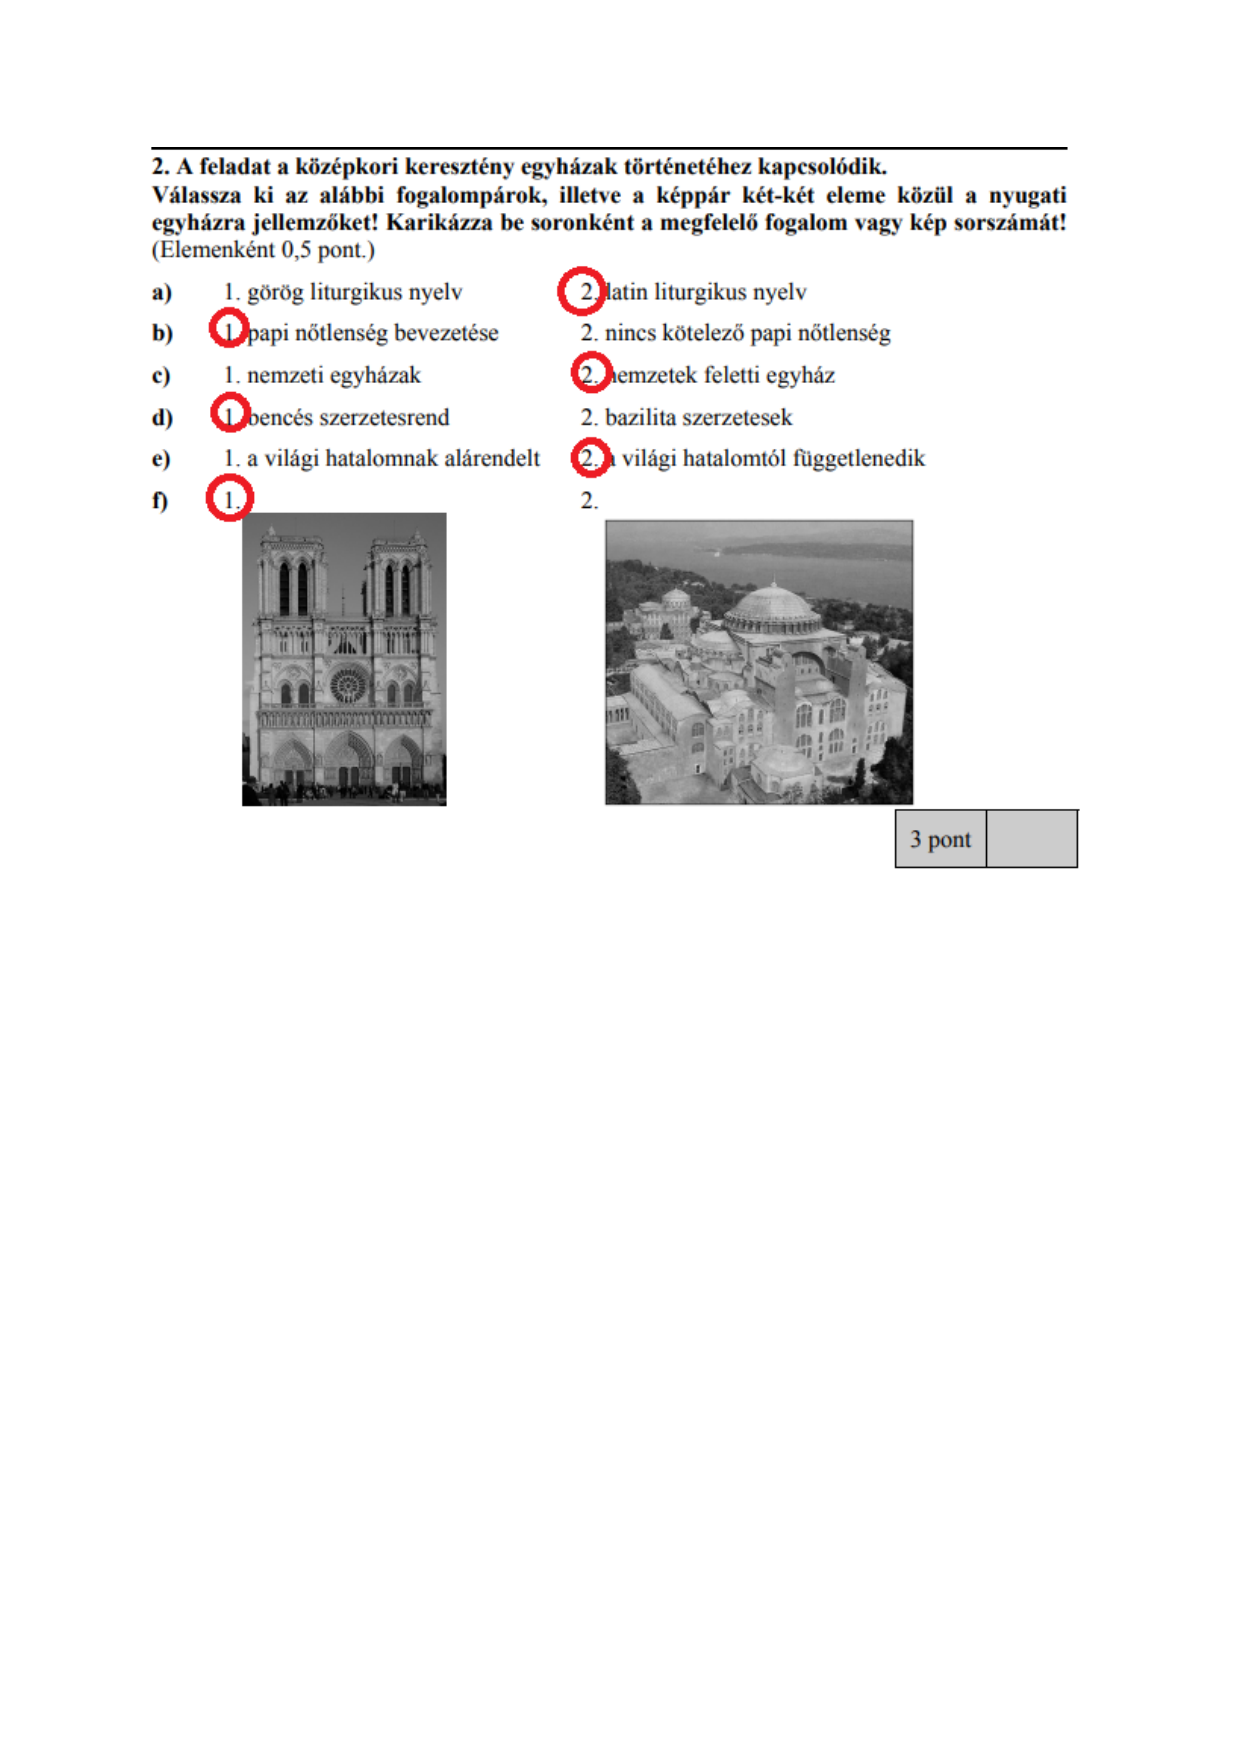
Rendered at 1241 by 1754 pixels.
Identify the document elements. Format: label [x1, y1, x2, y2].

picture [147, 147, 1089, 879]
